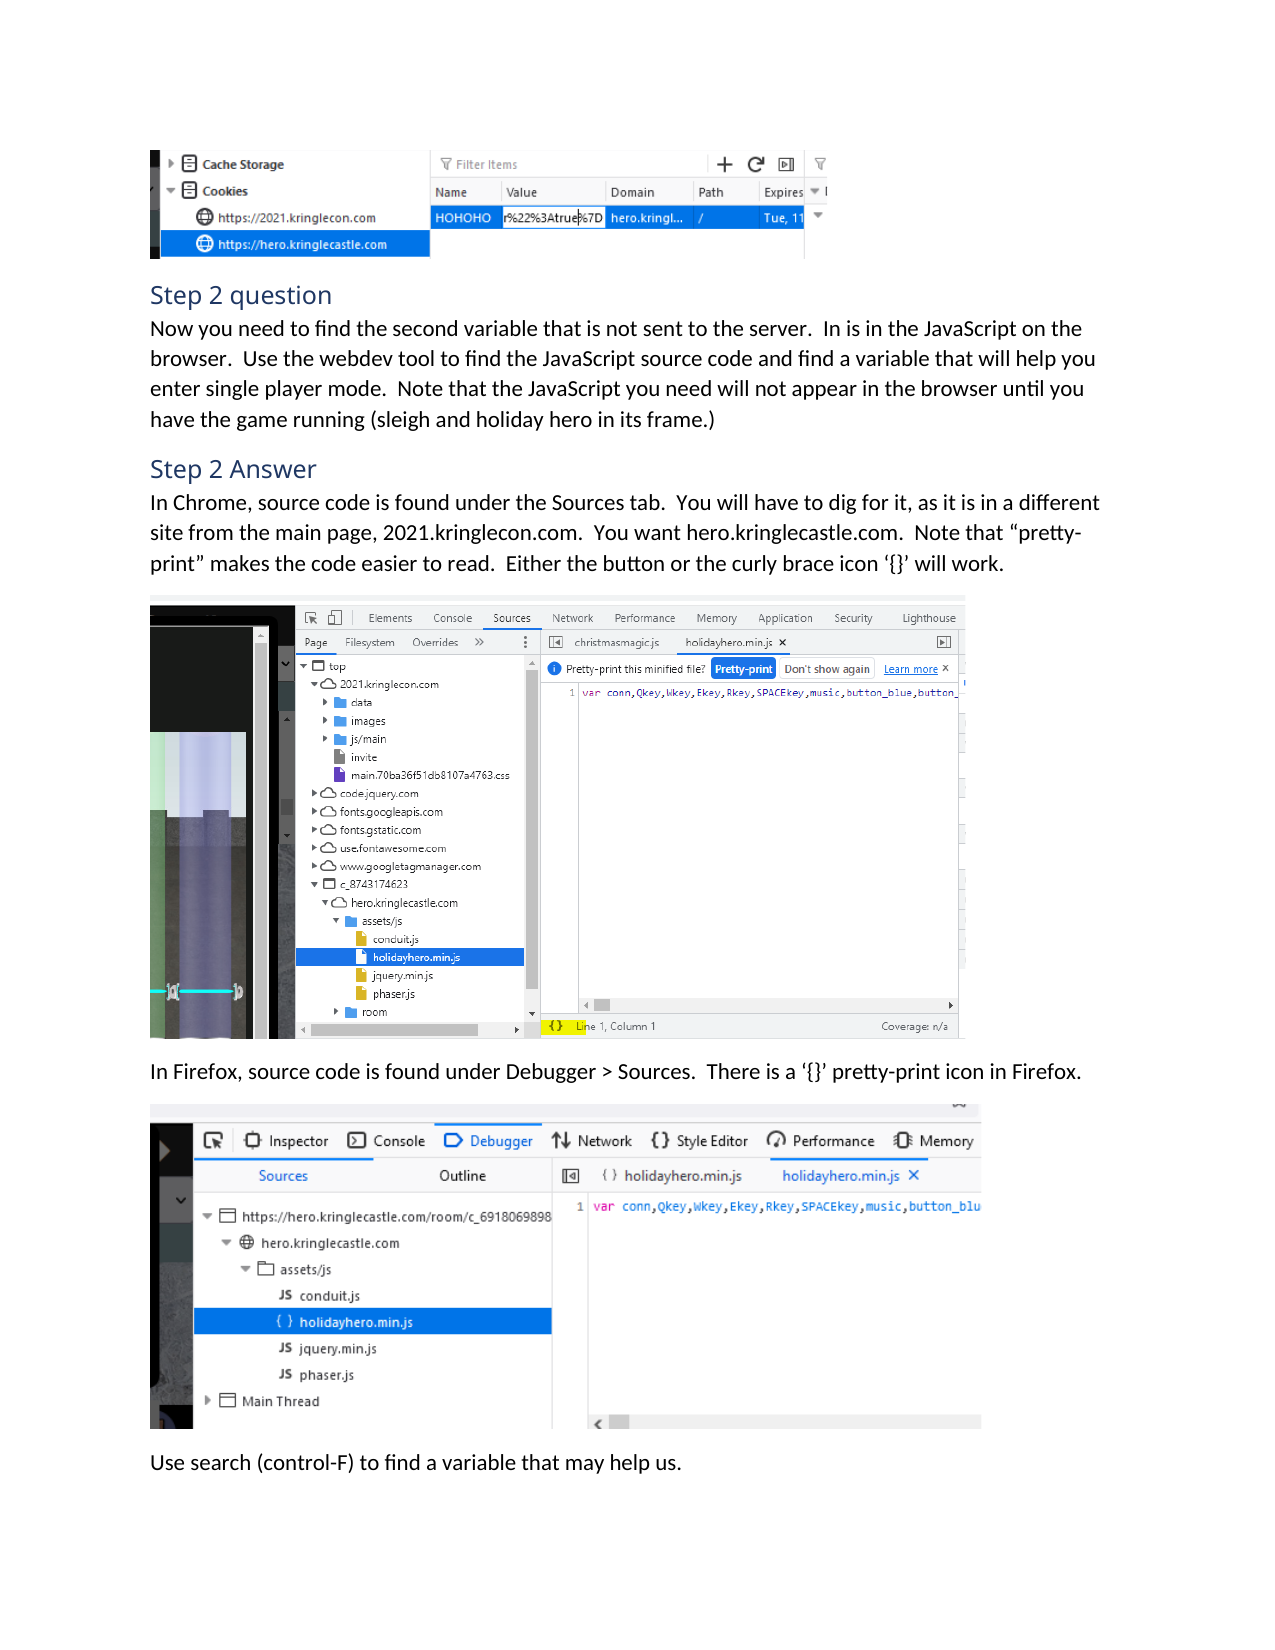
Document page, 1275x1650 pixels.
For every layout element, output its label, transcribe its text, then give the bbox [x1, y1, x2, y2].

subtitle Step 2 question [150, 277, 1125, 311]
picture [150, 1104, 982, 1429]
picture [150, 595, 966, 1039]
text In Chrome, source code is found under the Sources tab. You will have to dig for it, as it is in a different site from the main page, 2021.kringlecon.com. You want hero.kringlecastle.com. Note that “pretty-print” makes the code easier to read. Either the button or the curly brace icon ‘{}’ will work. [150, 488, 1125, 577]
subtitle Step 2 Answer [150, 452, 1125, 486]
text In Firefox, source code is found under Debugger > Sources. There is a ‘{}’ pretty-print icon in Firefox. [150, 1057, 1125, 1085]
picture [150, 150, 828, 259]
text Now you need to find the second variable that is not sent to the server. In is in the JavaScript on the browser. Use the webdev tool to find the JavaScript source code and find a variable that will help you enter single player mode. Note that the JavaScript you need will not appear in the browser until you have the game running (sleigh and holiday hero in its frame.) [150, 314, 1125, 433]
text Use search (control-F) to find a variable that may help us. [150, 1448, 1125, 1476]
